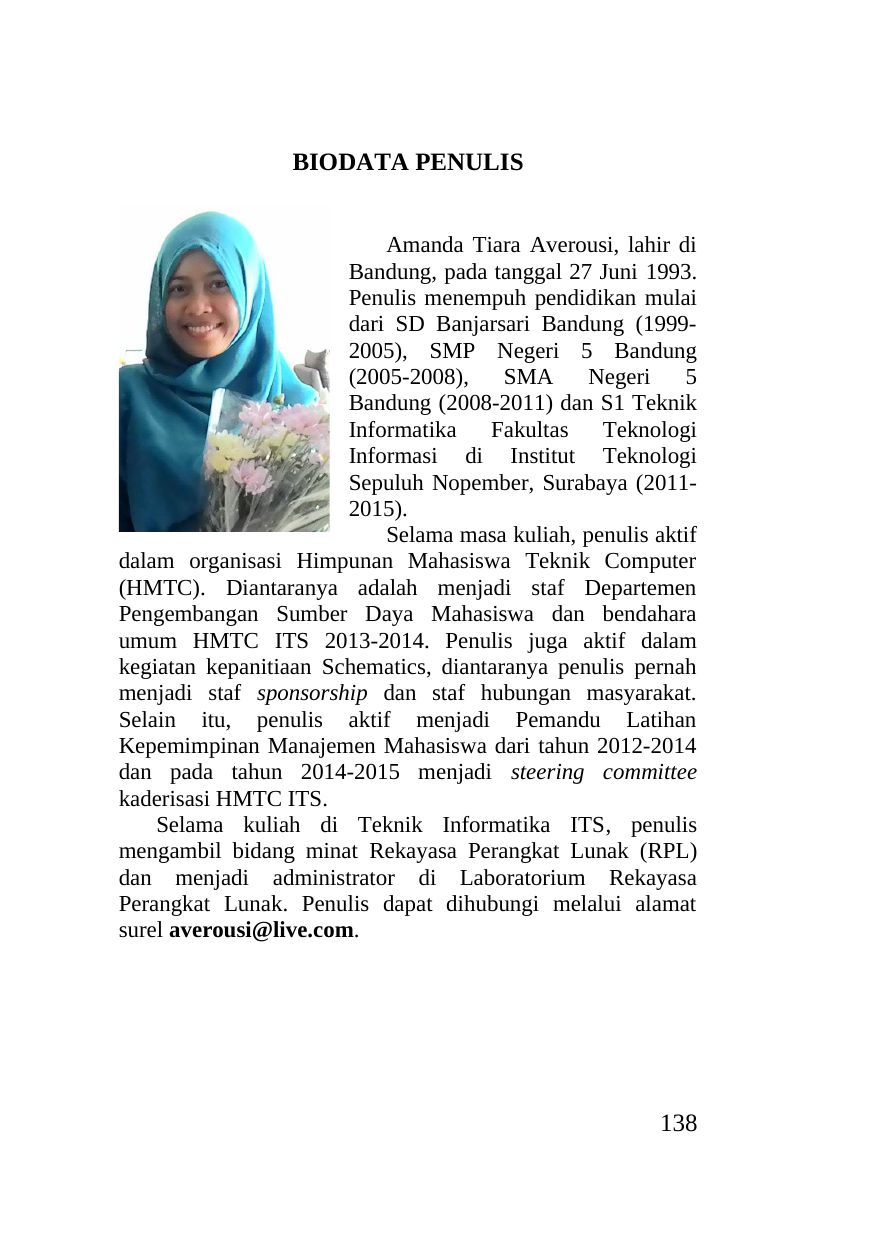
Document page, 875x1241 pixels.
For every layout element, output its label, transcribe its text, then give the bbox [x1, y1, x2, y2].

text Selama masa kuliah, penulis aktif dalam organisasi Himpunan Mahasiswa Teknik Computer (HMTC). Diantaranya adalah menjadi staf Departemen Pengembangan Sumber Daya Mahasiswa dan bendahara umum HMTC ITS 2013-2014. Penulis juga aktif dalam kegiatan kepanitiaan Schematics, diantaranya penulis pernah menjadi staf sponsorship dan staf hubungan masyarakat. Selain itu, penulis aktif menjadi Pemandu Latihan Kepemimpinan Manajemen Mahasiswa dari tahun 2012-2014 dan pada tahun 2014-2015 menjadi steering committee kaderisasi HMTC ITS. [118, 521, 697, 811]
text Selama kuliah di Teknik Informatika ITS, penulis mengambil bidang minat Rekayasa Perangkat Lunak (RPL) dan menjadi administrator di Laboratorium Rekayasa Perangkat Lunak. Penulis dapat dihubungi melalui alamat surel averousi@live.com. [118, 811, 697, 943]
text BIODATA PENULIS [118, 147, 697, 176]
text Amanda Tiara Averousi, lahir di Bandung, pada tanggal 27 Juni 1993. Penulis menempuh pendidikan mulai dari SD Banjarsari Bandung (1999-2005), SMP Negeri 5 Bandung (2005-2008), SMA Negeri 5 Bandung (2008-2011) dan S1 Teknik Informatika Fakultas Teknologi Informasi di Institut Teknologi Sepuluh Nopember, Surabaya (2011-2015). [330, 231, 697, 521]
picture [118, 204, 330, 532]
